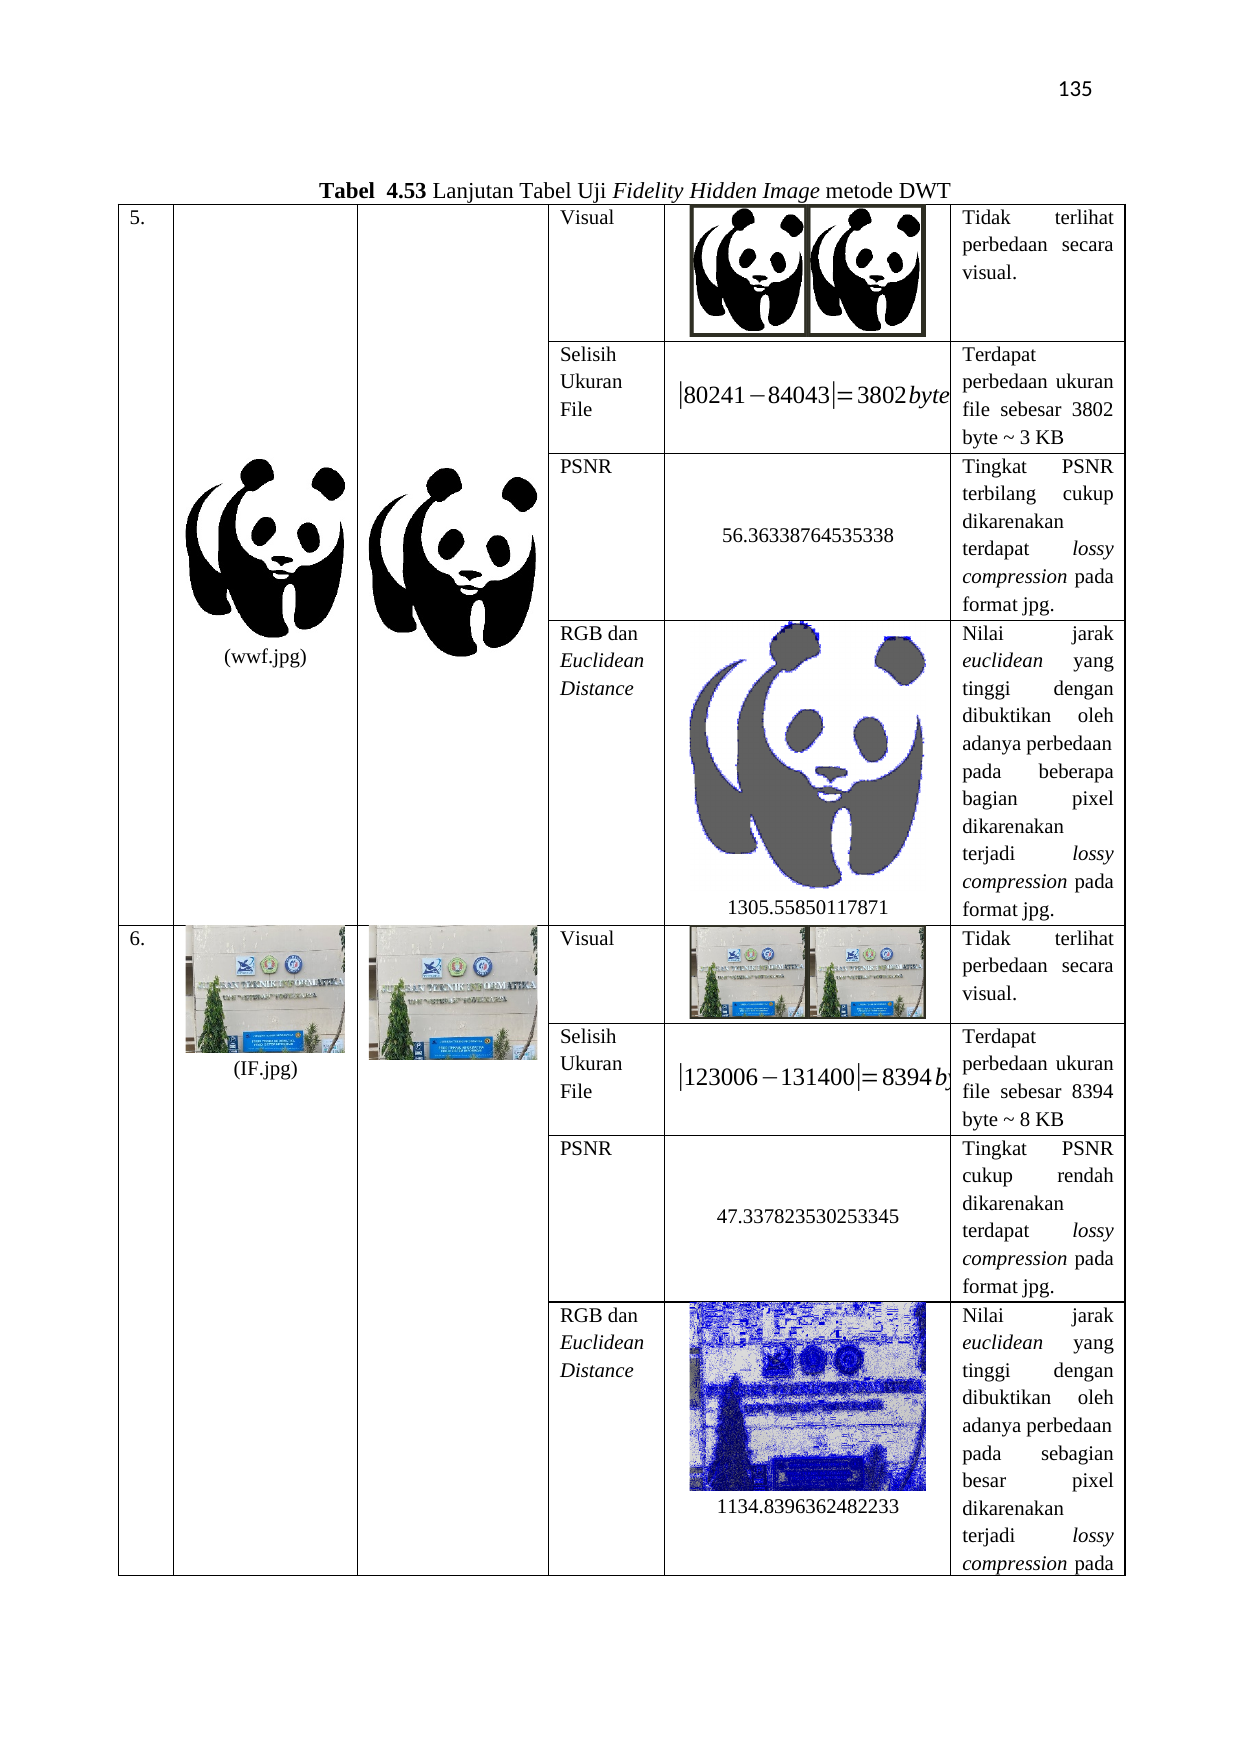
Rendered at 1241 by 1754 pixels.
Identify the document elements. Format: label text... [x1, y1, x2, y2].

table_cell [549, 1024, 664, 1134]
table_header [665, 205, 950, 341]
text Tabel 4.49 Lanjutan Tabel Uji Fidelity Hidden Image metode DWT [177, 177, 1092, 203]
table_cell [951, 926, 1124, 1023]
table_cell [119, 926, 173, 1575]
picture [689, 621, 926, 891]
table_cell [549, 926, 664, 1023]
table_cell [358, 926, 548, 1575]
picture [185, 457, 345, 640]
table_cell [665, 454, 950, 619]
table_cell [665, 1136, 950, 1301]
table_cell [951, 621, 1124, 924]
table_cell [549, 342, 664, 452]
picture [185, 925, 345, 1053]
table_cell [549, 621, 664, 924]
picture [689, 1302, 926, 1491]
picture [689, 925, 926, 1019]
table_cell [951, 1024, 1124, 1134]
picture [689, 204, 926, 337]
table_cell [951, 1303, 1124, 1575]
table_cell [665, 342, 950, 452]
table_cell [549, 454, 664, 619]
picture [368, 466, 538, 659]
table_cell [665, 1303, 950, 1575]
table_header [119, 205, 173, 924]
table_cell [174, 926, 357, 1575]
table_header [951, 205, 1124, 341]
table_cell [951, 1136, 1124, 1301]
picture [368, 925, 538, 1060]
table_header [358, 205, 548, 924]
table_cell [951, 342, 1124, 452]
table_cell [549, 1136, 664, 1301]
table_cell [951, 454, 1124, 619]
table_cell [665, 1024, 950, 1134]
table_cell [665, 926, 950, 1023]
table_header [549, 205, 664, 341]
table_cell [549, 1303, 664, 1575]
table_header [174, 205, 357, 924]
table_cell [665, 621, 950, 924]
